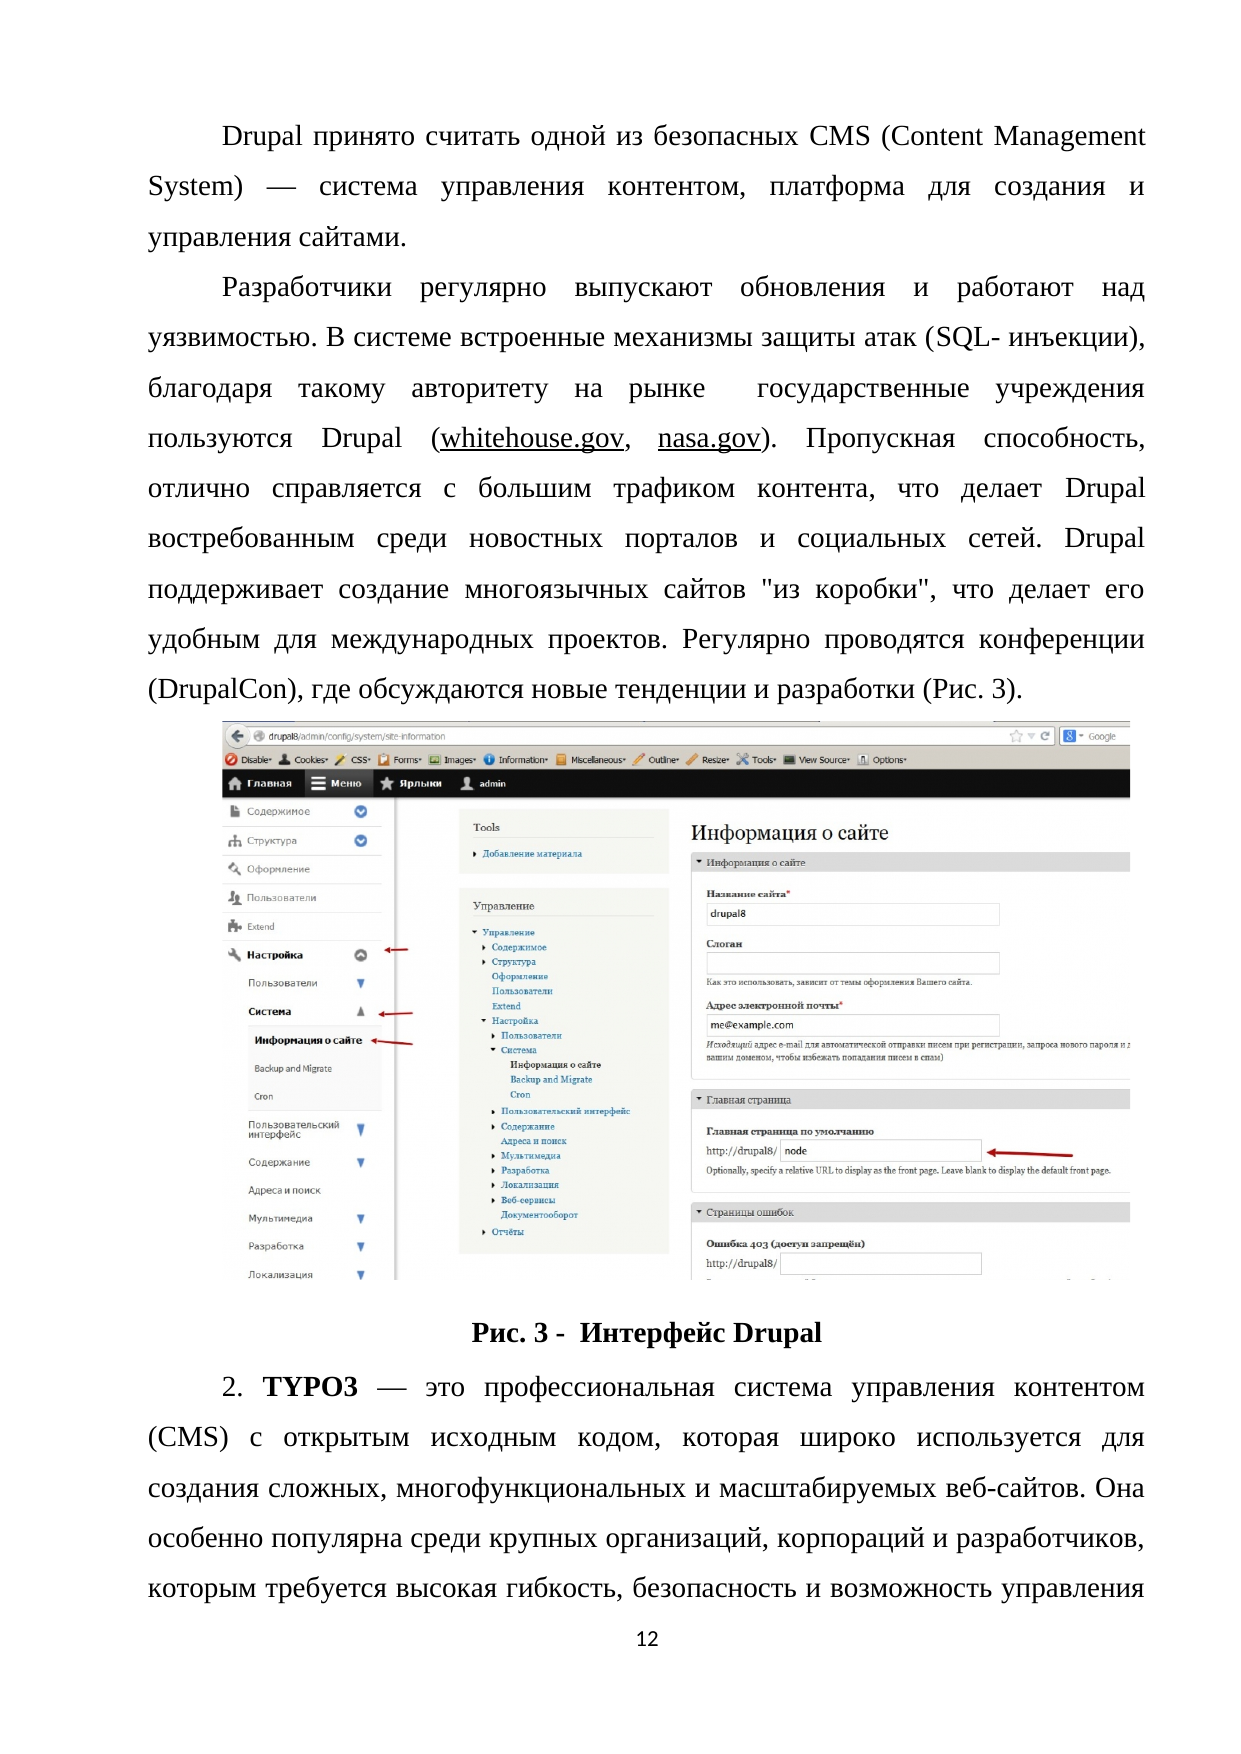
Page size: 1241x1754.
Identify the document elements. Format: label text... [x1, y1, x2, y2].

text Рис. 3 - Интерфейс Drupal [148, 1315, 1146, 1348]
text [148, 1369, 1146, 1604]
picture [222, 721, 1131, 1280]
text Drupal принято считать одной из безопасных CMS (Content Management System) — система управления контентом, платформа для создания и управления сайтами. [148, 118, 1146, 252]
text Разработчики регулярно выпускают обновления и работают над уязвимостью. В системе встроенные механизмы защиты атак (SQL- инъекции), благодаря такому авторитету на рынке государственные учреждения пользуются Drupal (whitehouse.gov, nasa.gov). Пропускная способность, отлично справляется с большим трафиком контента, что делает Drupal востребованным среди новостных порталов и социальных сетей. Drupal поддерживает создание многоязычных сайтов "из коробки", что делает его удобным для международных проектов. Регулярно проводятся конференции (DrupalCon), где обсуждаются новые тенденции и разработки (Рис. 3). [148, 269, 1146, 705]
